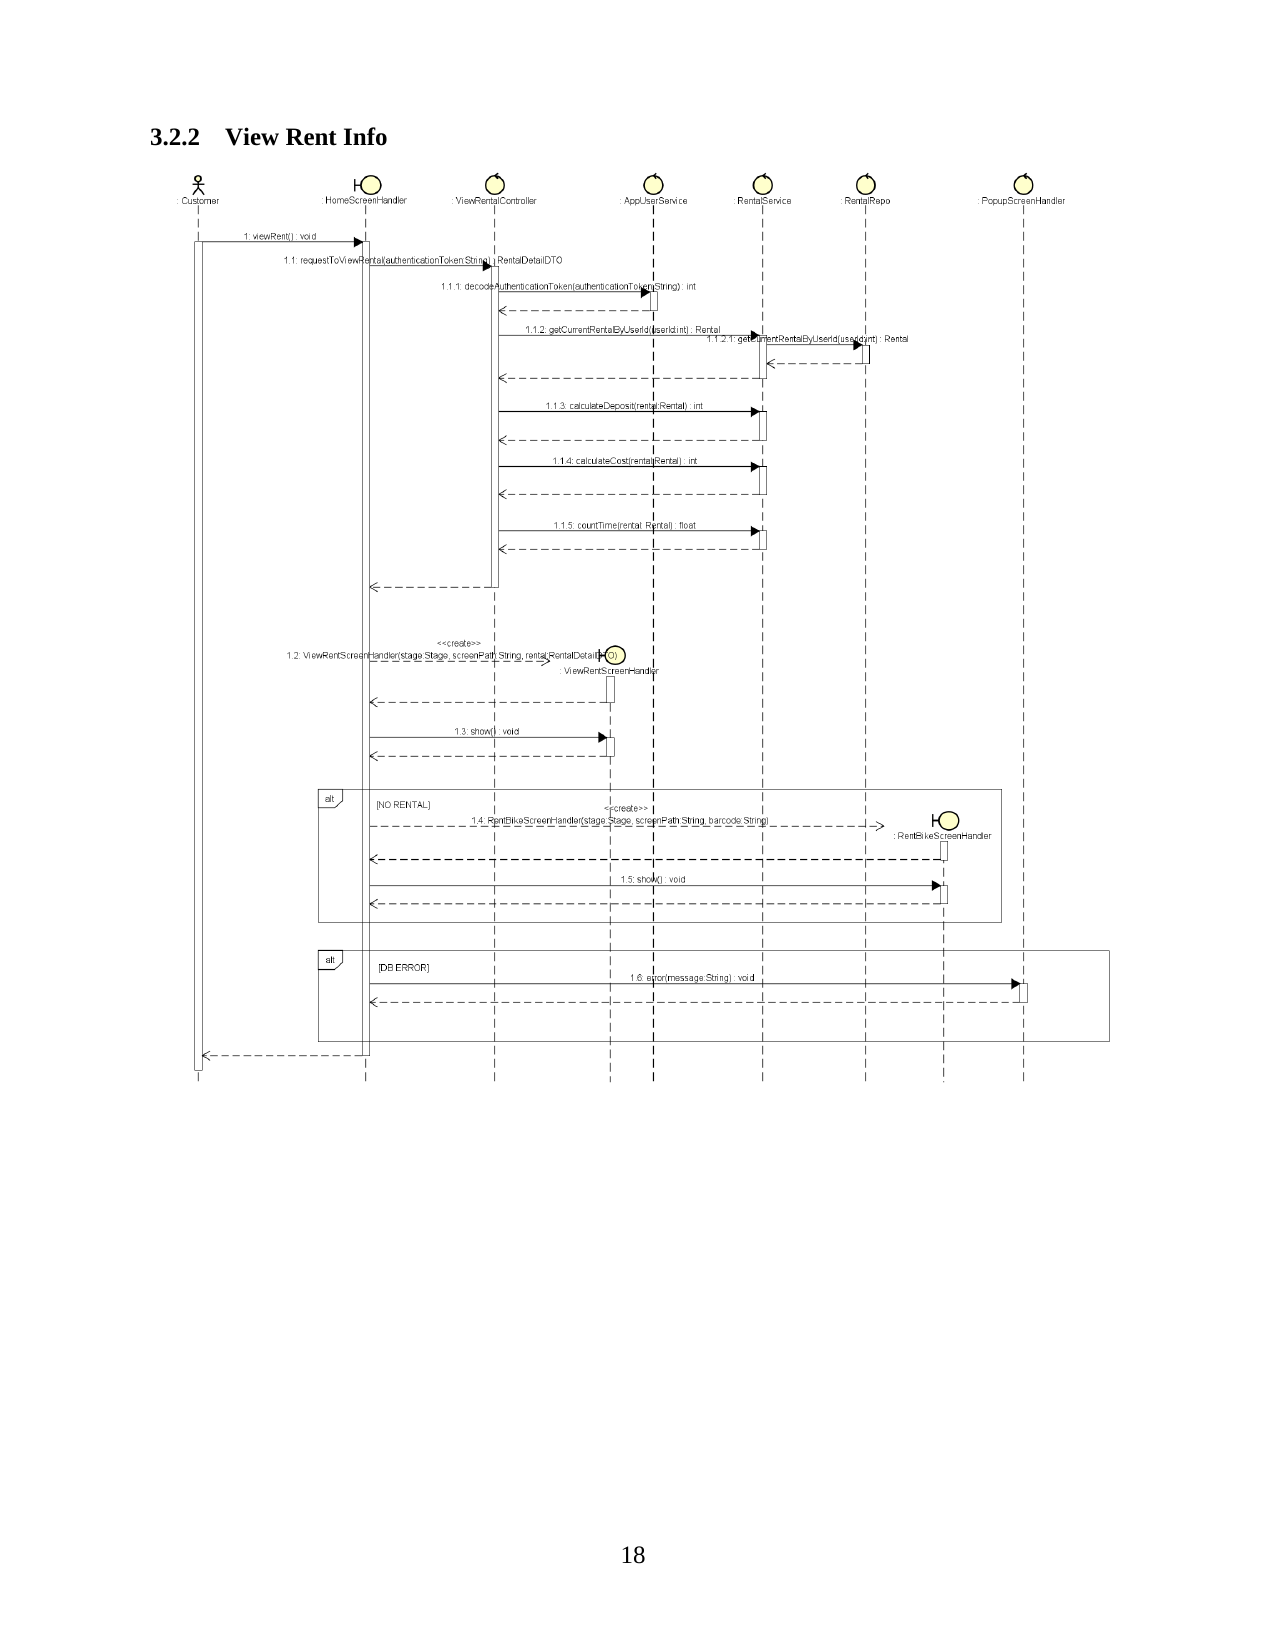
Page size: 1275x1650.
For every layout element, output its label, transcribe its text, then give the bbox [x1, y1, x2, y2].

picture [150, 168, 1116, 1089]
subtitle View Rent Info [150, 122, 1116, 151]
